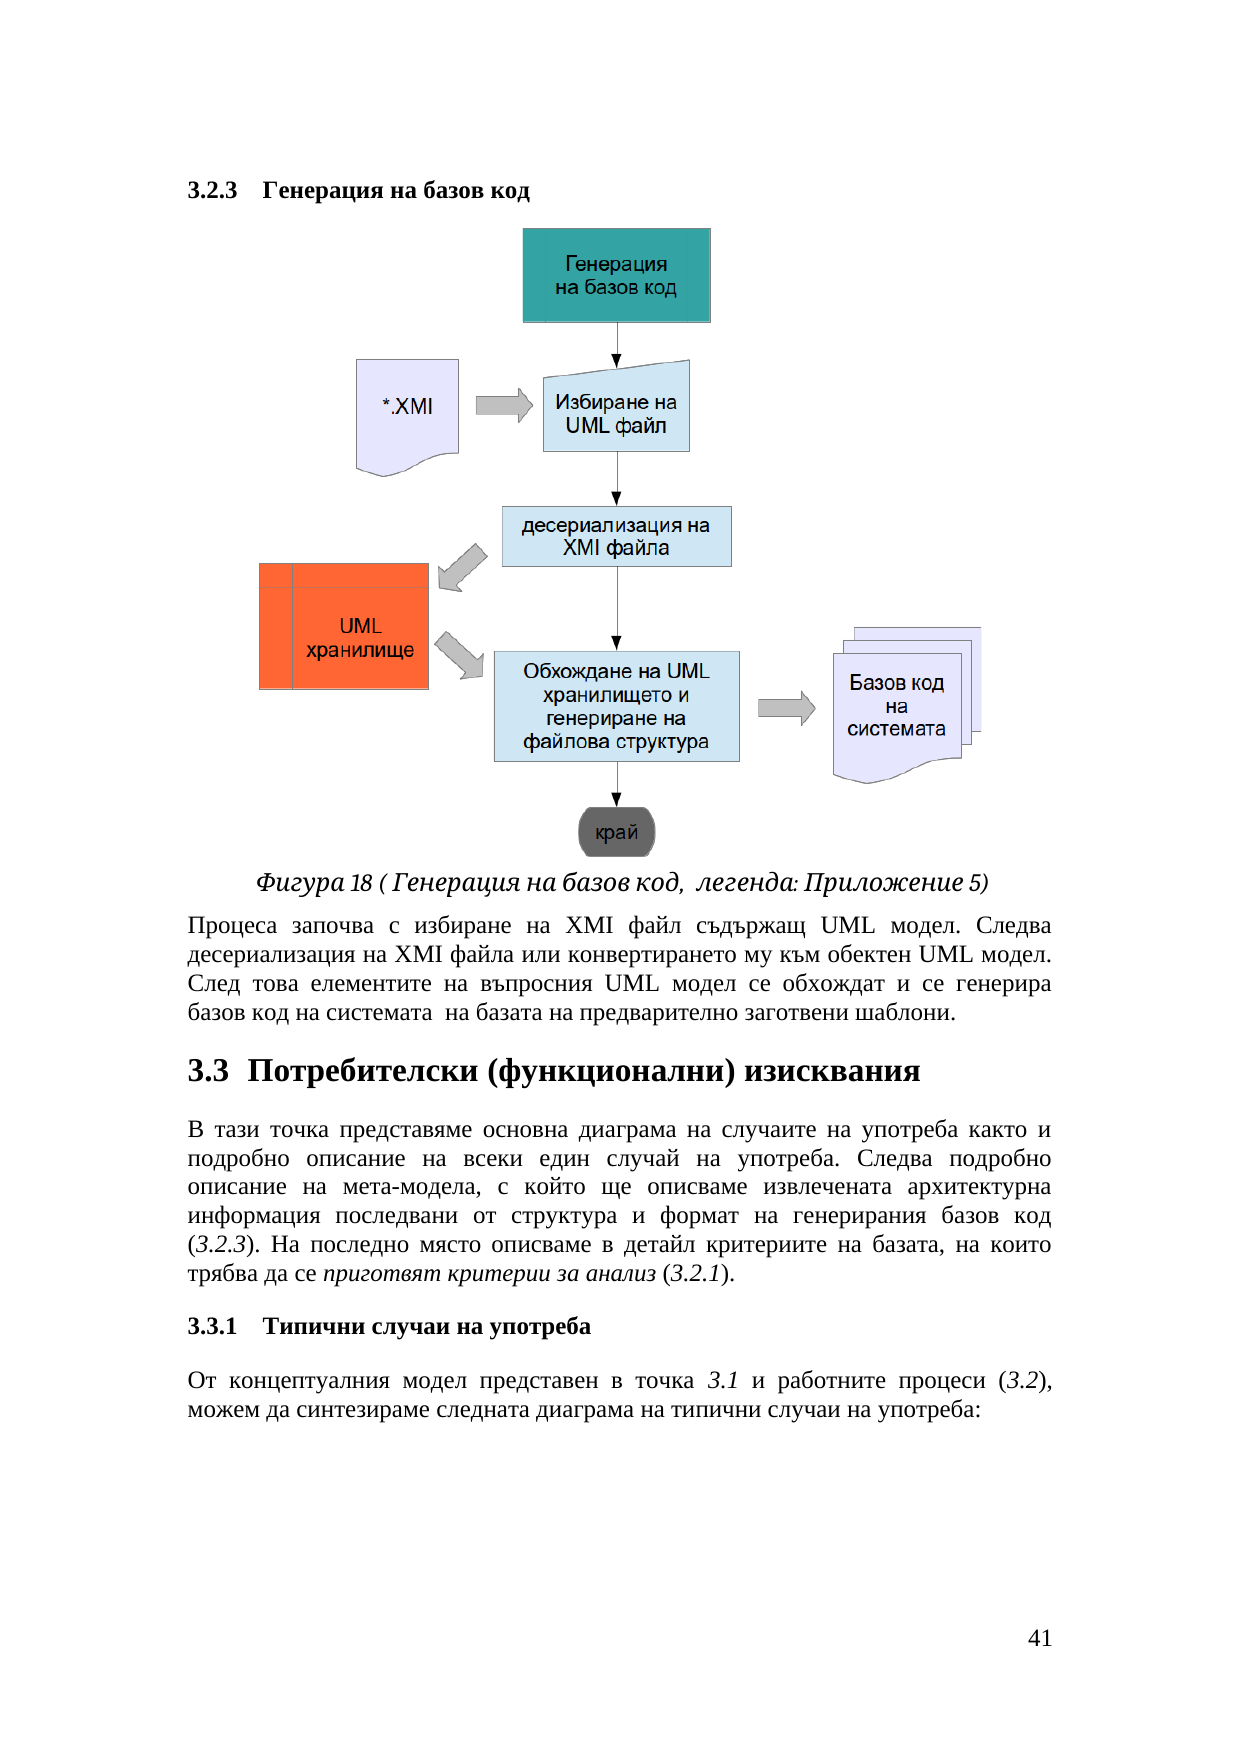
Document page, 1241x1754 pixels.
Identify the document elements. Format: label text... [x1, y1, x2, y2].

text Фигура 18 ( Генерация на базов код, легенда: Приложение 5) [187, 869, 1053, 898]
text В тази точка представяме основна диаграма на случаите на употреба както и подробно описание на всеки един случай на употреба. Следва подробно описание на мета-модела, с който ще описваме извлечената архитектурна информация последвани от структура и формат на генерирания базов код (3.2.3). На последно място описваме в детайл критериите на базата, на които трябва да се приготвят критерии за анализ (3.2.1). [187, 1114, 1053, 1286]
text От концептуалния модел представен в точка 3.1 и работните процеси (3.2), можем да синтезираме следната диаграма на типични случаи на употреба: [187, 1365, 1053, 1423]
subtitle Генерация на базов код [187, 175, 1053, 204]
subtitle Потребителски (функционални) изисквания [187, 1051, 1053, 1089]
picture [259, 228, 982, 857]
text Процеса започва с избиране на XMI файл съдържащ UML модел. Следва десериализация на XMI файла или конвертирането му към обектен UML модел. След това елементите на въпросния UML модел се обхождат и се генерира базов код на системата на базата на предварително заготвени шаблони. [187, 911, 1053, 1026]
subtitle Типични случаи на употреба [187, 1311, 1053, 1340]
